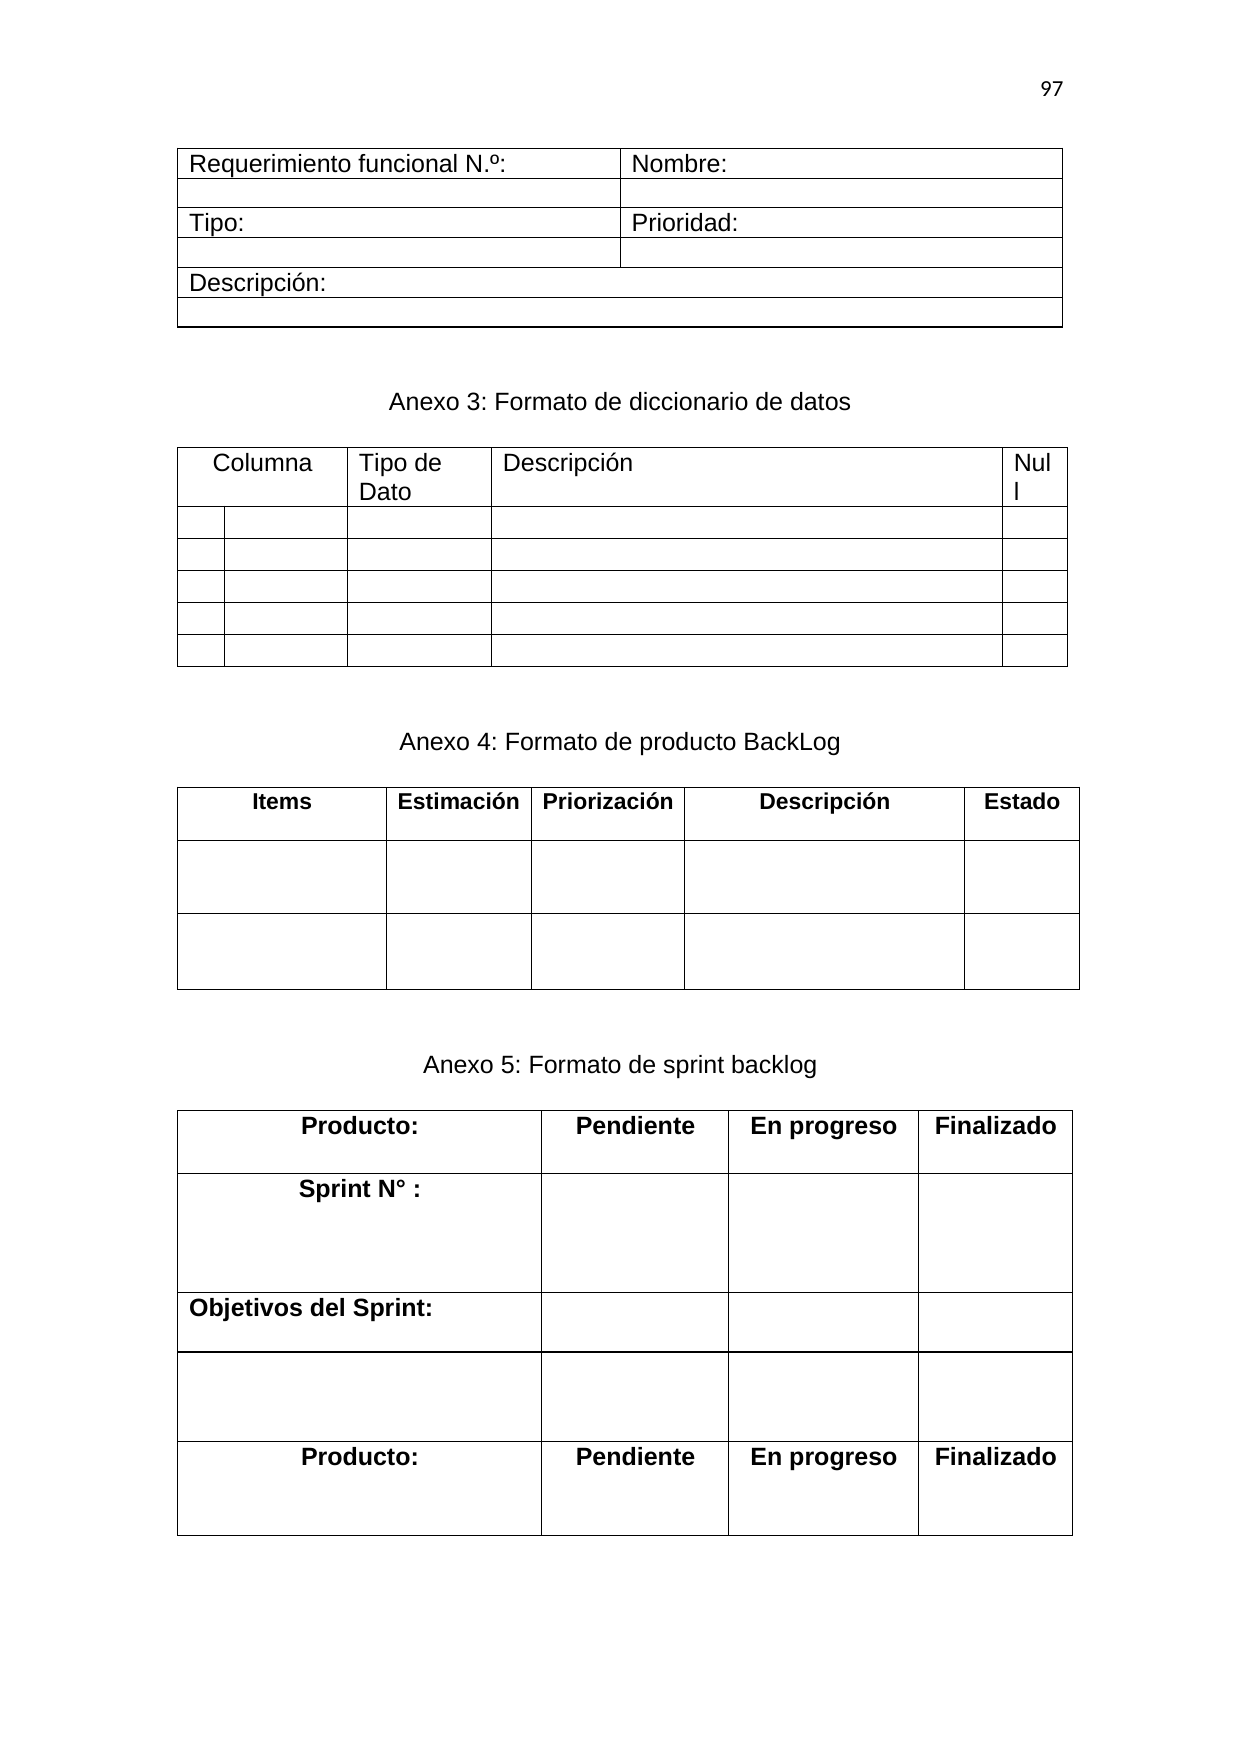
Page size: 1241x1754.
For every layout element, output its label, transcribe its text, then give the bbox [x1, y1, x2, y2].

table_cell [178, 298, 1062, 326]
table_header Tipo de Dato [348, 448, 491, 506]
table_cell [225, 539, 347, 570]
table_cell [621, 179, 1062, 207]
table_header Producto: [178, 1111, 541, 1173]
table_cell [621, 238, 1062, 267]
table_cell [685, 914, 964, 989]
table_header Priorización [532, 788, 684, 840]
table_cell Pendiente [542, 1442, 728, 1535]
table_cell [492, 635, 1002, 666]
table_cell Tipo: [178, 208, 620, 237]
table_cell [178, 1353, 541, 1441]
table_header Descripción [492, 448, 1002, 506]
table_cell Objetivos del Sprint: [178, 1293, 541, 1351]
table_cell [348, 539, 491, 570]
table_cell [492, 539, 1002, 570]
table_cell [225, 635, 347, 666]
table_cell [178, 238, 620, 267]
table_cell [919, 1353, 1072, 1441]
table_cell Finalizado [919, 1442, 1072, 1535]
table_header En progreso [729, 1111, 918, 1173]
table_header Pendiente [542, 1111, 728, 1173]
table_cell [178, 603, 224, 634]
table_cell [492, 571, 1002, 602]
table_cell [965, 914, 1079, 989]
table_cell [178, 507, 224, 538]
table_cell [919, 1293, 1072, 1351]
table_cell [348, 571, 491, 602]
table_cell [685, 841, 964, 913]
table_cell [178, 571, 224, 602]
table_header Estado [965, 788, 1079, 840]
table_cell Sprint N° : [178, 1174, 541, 1292]
table_cell [965, 841, 1079, 913]
table_cell [178, 635, 224, 666]
table_cell [225, 571, 347, 602]
table_cell [387, 914, 531, 989]
table_header Null [1003, 448, 1067, 506]
table_header Items [178, 788, 386, 840]
table_cell En progreso [729, 1442, 918, 1535]
table_cell [1003, 571, 1067, 602]
table_cell [492, 507, 1002, 538]
table_cell [532, 914, 684, 989]
table_cell [225, 507, 347, 538]
table_cell [178, 179, 620, 207]
table_cell [542, 1293, 728, 1351]
table_cell [348, 507, 491, 538]
table_cell [1003, 539, 1067, 570]
table_cell [542, 1174, 728, 1292]
table_cell [1003, 635, 1067, 666]
table_cell [919, 1174, 1072, 1292]
table_cell [1003, 507, 1067, 538]
text Anexo 4: Formato de producto BackLog [177, 727, 1063, 756]
table_cell Producto: [178, 1442, 541, 1535]
table_cell [178, 841, 386, 913]
text Anexo 5: Formato de sprint backlog [177, 1050, 1063, 1079]
table_header Finalizado [919, 1111, 1072, 1173]
table_cell [1003, 603, 1067, 634]
table_cell [729, 1353, 918, 1441]
table_header Columna [178, 448, 347, 506]
table_cell [729, 1174, 918, 1292]
table_cell [729, 1293, 918, 1351]
table_cell [225, 603, 347, 634]
text Anexo 3: Formato de diccionario de datos [177, 387, 1063, 416]
table_cell [387, 841, 531, 913]
table_cell [492, 603, 1002, 634]
table_cell [348, 603, 491, 634]
table_cell [532, 841, 684, 913]
table_cell Nombre: [621, 149, 1062, 177]
table_cell Requerimiento funcional N.º: [178, 149, 620, 177]
table_cell Descripción: [178, 268, 1062, 297]
table_cell [178, 914, 386, 989]
table_header Descripción [685, 788, 964, 840]
table_cell [348, 635, 491, 666]
table_cell Prioridad: [621, 208, 1062, 237]
table_cell [542, 1353, 728, 1441]
table_header Estimación [387, 788, 531, 840]
table_cell [178, 539, 224, 570]
